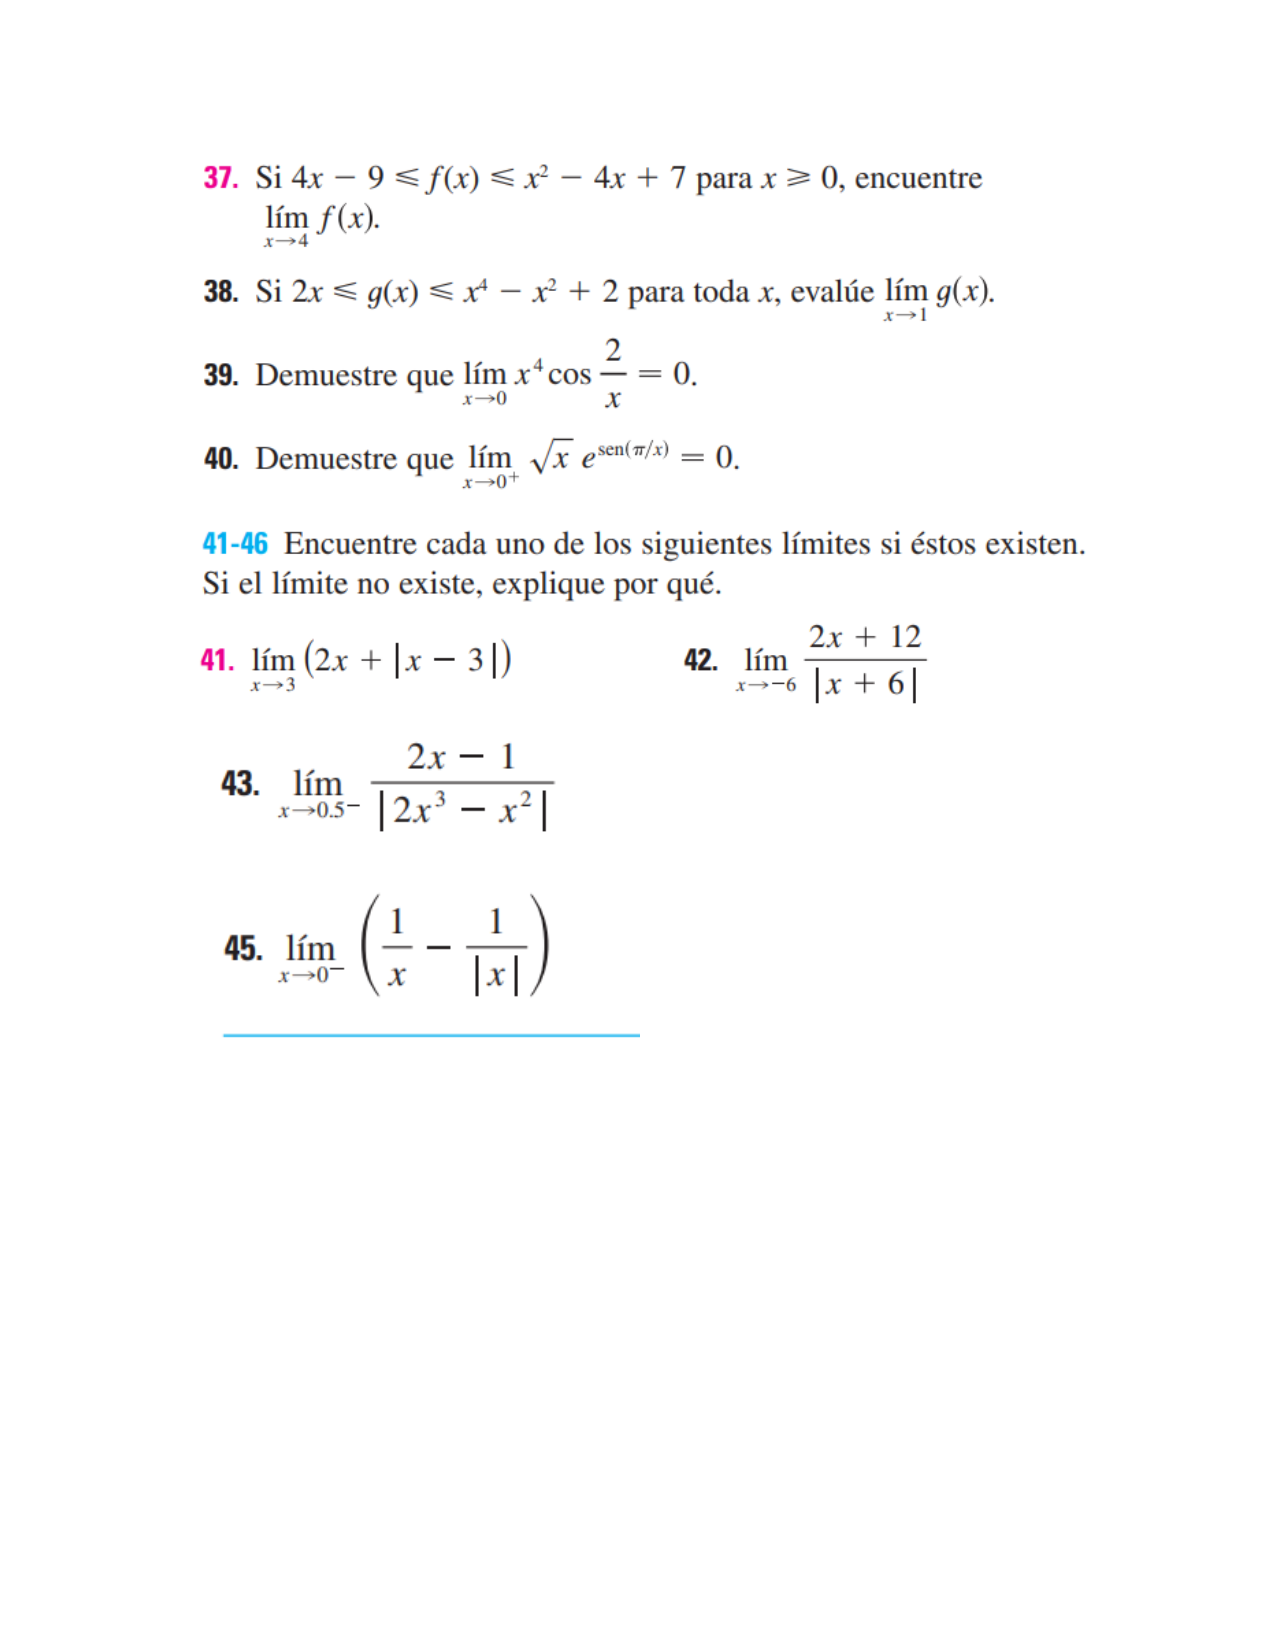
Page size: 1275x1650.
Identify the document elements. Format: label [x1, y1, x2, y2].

picture [177, 717, 640, 1042]
picture [177, 147, 1098, 713]
